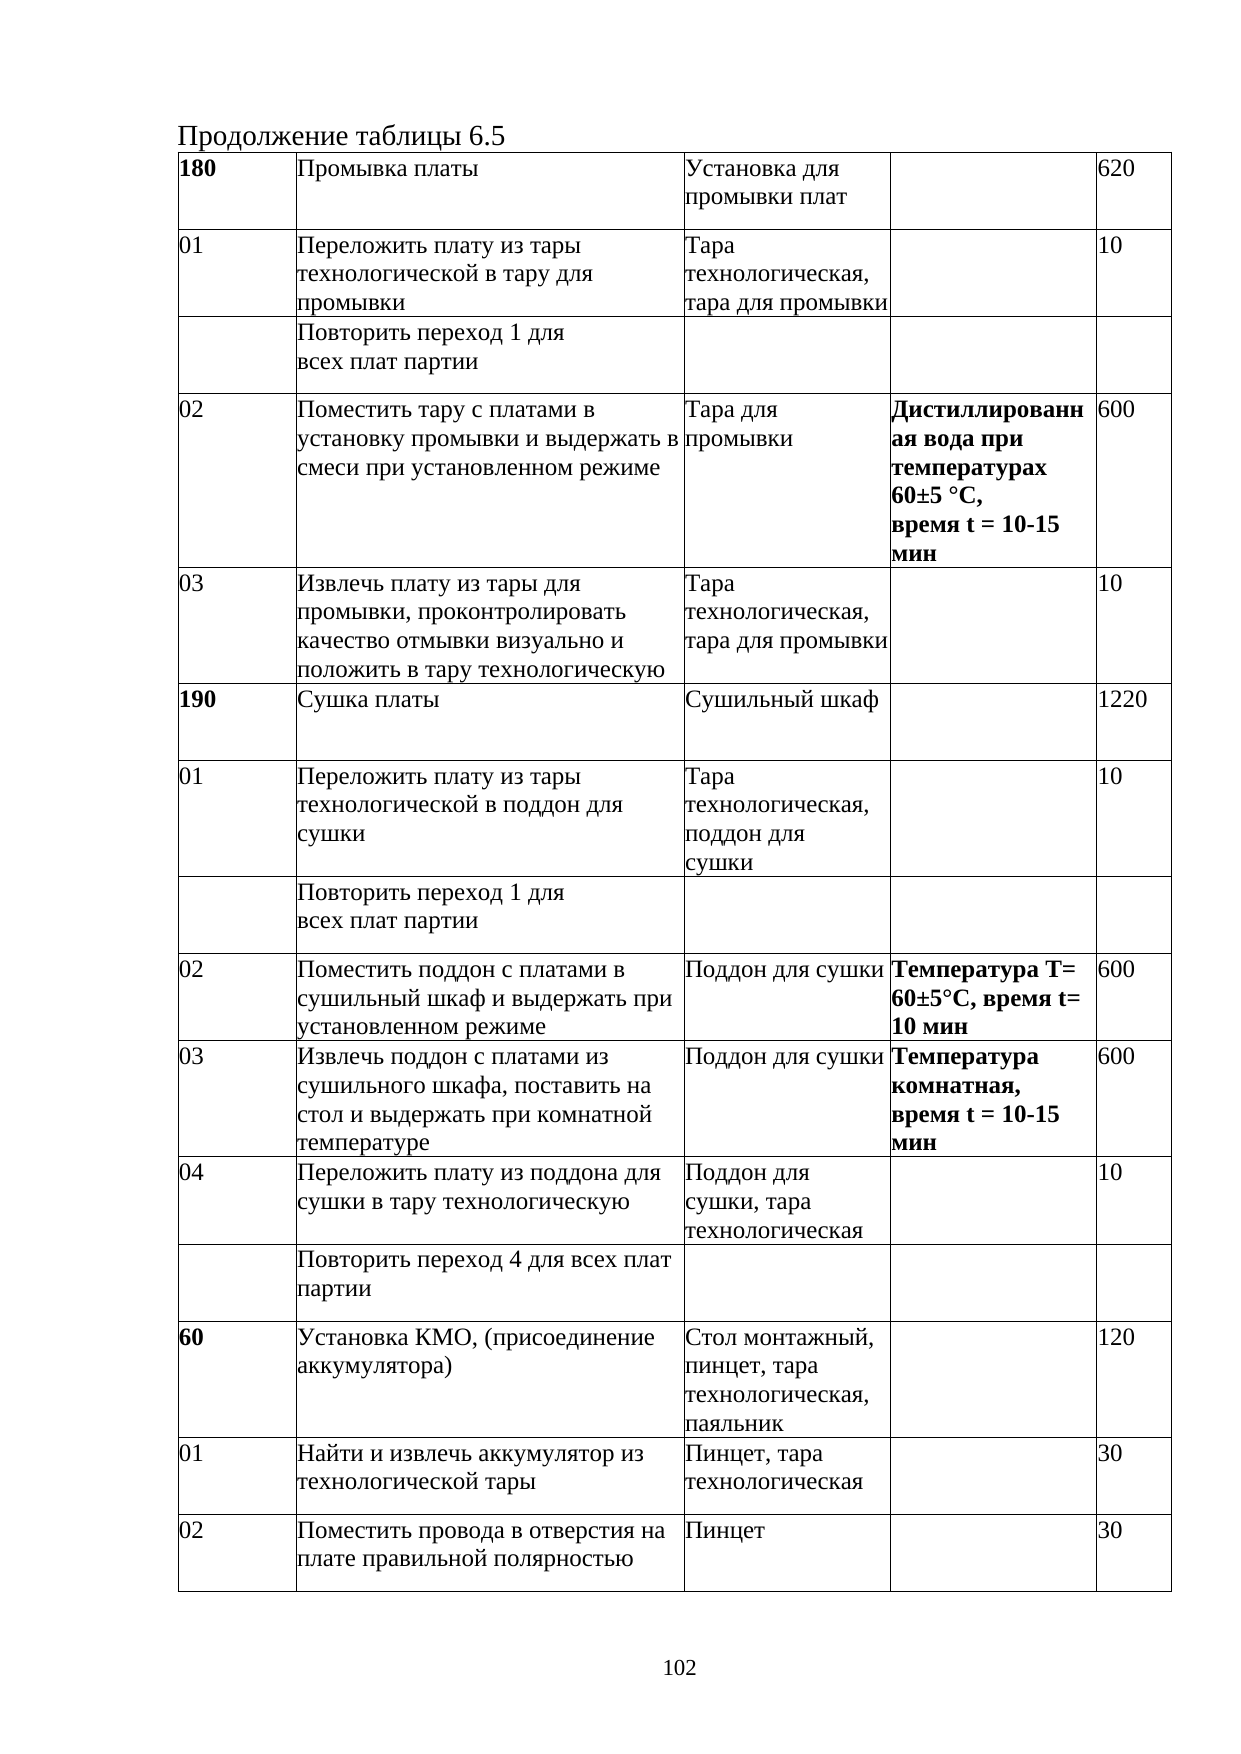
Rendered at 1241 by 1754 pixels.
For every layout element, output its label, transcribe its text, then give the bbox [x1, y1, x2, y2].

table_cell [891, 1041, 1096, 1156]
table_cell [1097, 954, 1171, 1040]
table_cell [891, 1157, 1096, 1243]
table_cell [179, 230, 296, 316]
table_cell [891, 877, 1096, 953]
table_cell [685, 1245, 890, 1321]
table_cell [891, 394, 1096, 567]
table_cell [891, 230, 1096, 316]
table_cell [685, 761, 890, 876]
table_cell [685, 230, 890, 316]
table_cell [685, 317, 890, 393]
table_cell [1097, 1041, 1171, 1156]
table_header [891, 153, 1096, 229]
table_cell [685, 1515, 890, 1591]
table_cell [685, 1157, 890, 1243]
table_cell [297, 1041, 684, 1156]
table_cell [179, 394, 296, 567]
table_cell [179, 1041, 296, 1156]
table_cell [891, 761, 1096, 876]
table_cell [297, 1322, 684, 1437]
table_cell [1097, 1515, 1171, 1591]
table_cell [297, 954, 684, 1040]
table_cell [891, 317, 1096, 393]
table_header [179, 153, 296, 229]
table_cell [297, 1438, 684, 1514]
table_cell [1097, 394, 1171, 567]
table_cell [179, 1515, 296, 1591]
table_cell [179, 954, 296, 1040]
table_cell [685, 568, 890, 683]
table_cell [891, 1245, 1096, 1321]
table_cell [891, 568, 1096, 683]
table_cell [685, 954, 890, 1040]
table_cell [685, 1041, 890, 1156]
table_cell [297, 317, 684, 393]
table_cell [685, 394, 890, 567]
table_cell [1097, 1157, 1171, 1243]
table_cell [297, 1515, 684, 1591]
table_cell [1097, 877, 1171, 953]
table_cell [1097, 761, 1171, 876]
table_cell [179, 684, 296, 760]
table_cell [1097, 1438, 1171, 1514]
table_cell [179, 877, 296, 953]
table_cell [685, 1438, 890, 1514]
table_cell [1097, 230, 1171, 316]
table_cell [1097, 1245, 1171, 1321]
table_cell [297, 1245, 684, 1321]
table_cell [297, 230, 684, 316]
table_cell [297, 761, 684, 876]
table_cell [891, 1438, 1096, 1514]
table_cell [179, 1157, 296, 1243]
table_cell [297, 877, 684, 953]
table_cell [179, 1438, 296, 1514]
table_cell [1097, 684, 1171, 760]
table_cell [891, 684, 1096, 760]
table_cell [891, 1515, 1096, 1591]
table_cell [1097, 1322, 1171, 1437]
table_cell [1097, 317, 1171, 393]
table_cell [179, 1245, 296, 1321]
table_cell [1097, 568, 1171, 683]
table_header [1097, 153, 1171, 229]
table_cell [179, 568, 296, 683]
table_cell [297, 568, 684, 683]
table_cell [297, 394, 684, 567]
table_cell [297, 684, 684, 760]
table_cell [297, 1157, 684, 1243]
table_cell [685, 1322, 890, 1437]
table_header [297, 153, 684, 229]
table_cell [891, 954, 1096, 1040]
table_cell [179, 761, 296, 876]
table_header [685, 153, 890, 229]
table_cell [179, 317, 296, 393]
text Продолжение таблицы 6.5 [177, 118, 1182, 152]
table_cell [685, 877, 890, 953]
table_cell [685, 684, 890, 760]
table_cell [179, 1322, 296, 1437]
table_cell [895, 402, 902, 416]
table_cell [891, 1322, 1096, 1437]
